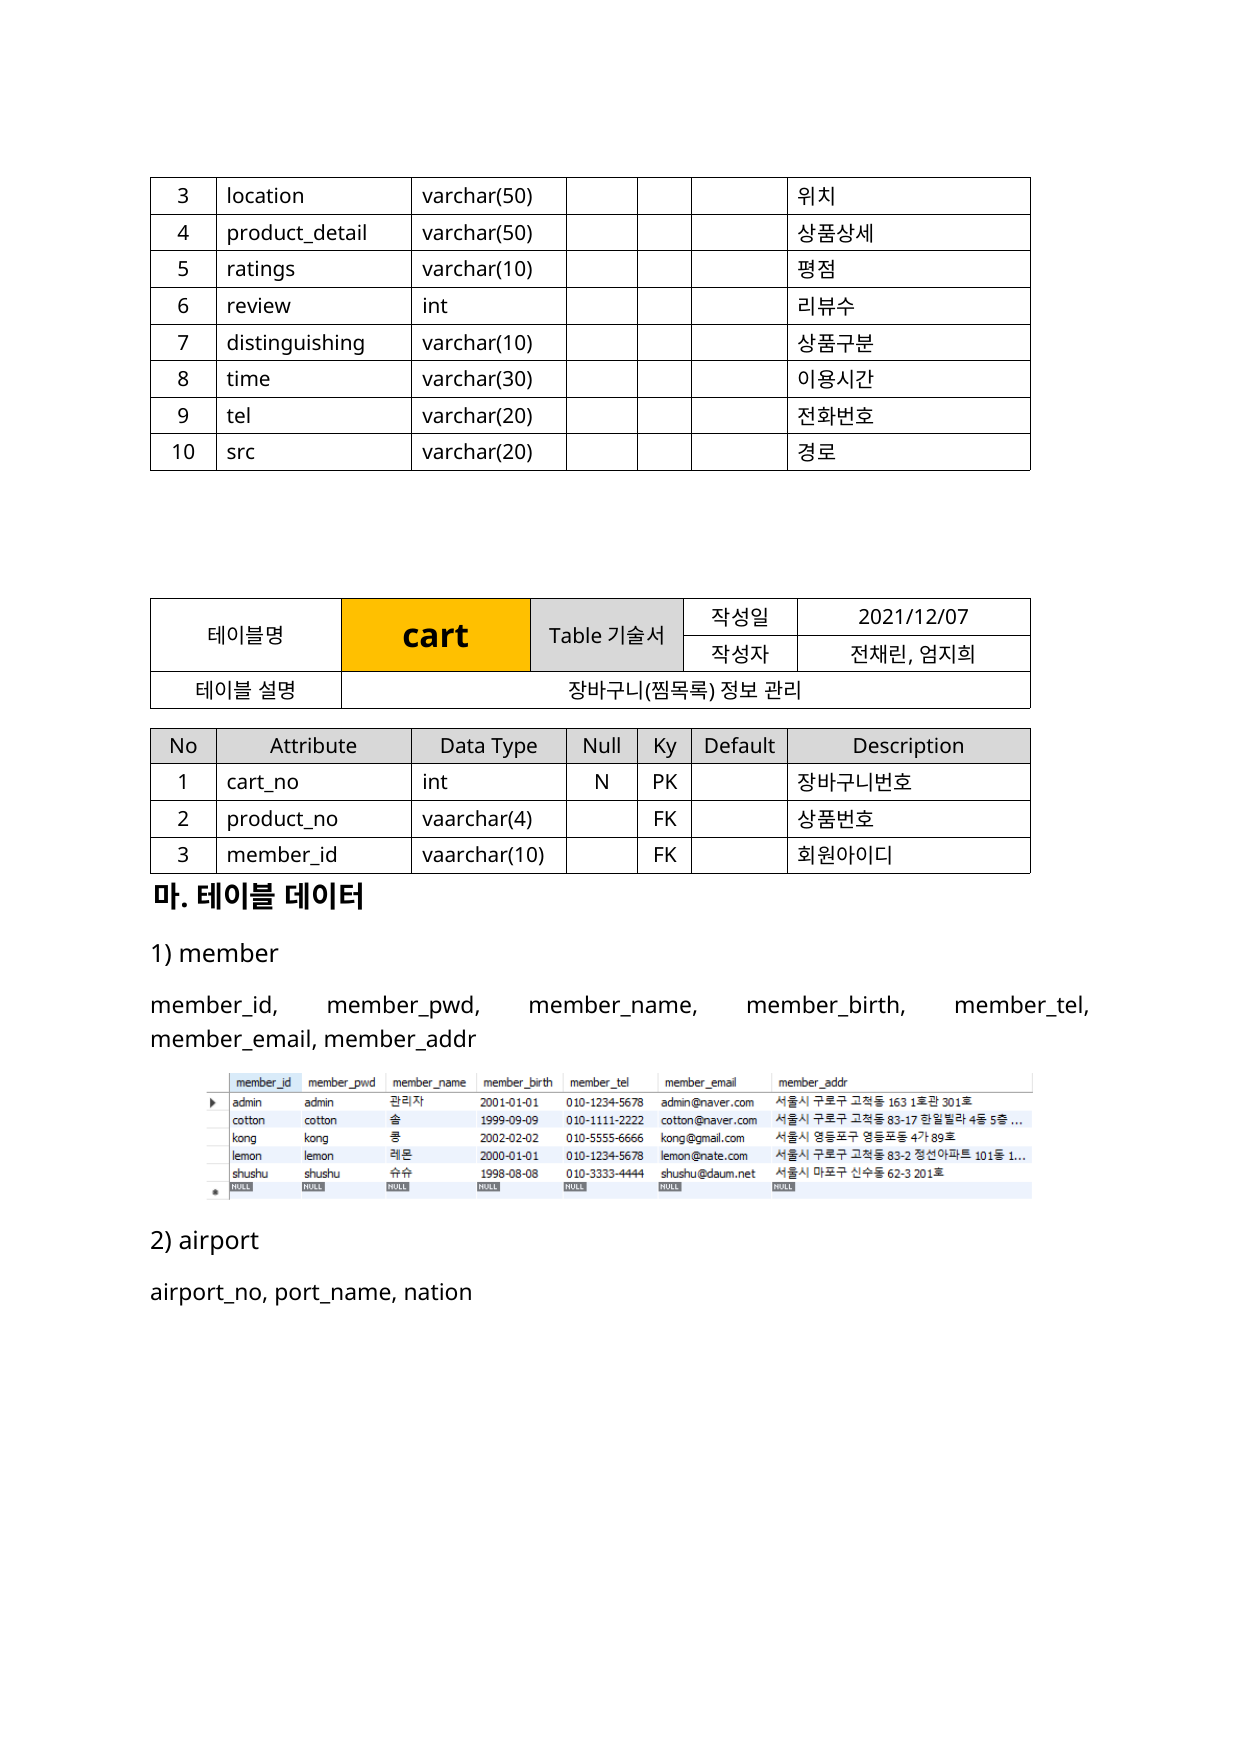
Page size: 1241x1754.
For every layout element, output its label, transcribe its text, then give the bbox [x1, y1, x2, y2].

table_cell [692, 838, 787, 873]
table_cell [692, 325, 787, 360]
table_cell varchar(10) [412, 251, 566, 287]
table_cell 상품번호 [788, 801, 1030, 836]
table_cell [638, 325, 691, 360]
table_cell 9 [151, 398, 216, 433]
table_cell 장바구니번호 [788, 764, 1030, 800]
table_cell PK [638, 764, 691, 800]
table_cell 상품상세 [788, 215, 1030, 250]
table_cell [692, 251, 787, 287]
table_cell [567, 215, 637, 250]
text 1) member [150, 936, 1090, 970]
table_cell [638, 434, 691, 470]
table_header Default [692, 729, 787, 763]
table_cell 위치 [788, 178, 1030, 214]
table_cell product_detail [217, 215, 411, 250]
table_header No [151, 729, 216, 763]
table_cell 이용시간 [788, 361, 1030, 397]
table_header Ky [638, 729, 691, 763]
table_cell 3 [151, 178, 216, 214]
table_header cart [342, 599, 530, 671]
table_cell member_id [217, 838, 411, 873]
table_cell [692, 801, 787, 836]
table_cell varchar(20) [412, 434, 566, 470]
table_cell review [217, 288, 411, 323]
table_cell [692, 398, 787, 433]
table_cell vaarchar(10) [412, 838, 566, 873]
table_cell time [217, 361, 411, 397]
table_cell 회원아이디 [788, 838, 1030, 873]
table_cell 5 [151, 251, 216, 287]
table_cell 10 [151, 434, 216, 470]
table_cell varchar(10) [412, 325, 566, 360]
table_cell [567, 178, 637, 214]
table_cell int [412, 288, 566, 323]
table_cell [567, 361, 637, 397]
text member_id, member_pwd, member_name, member_birth, member_tel, member_email, member_addr [150, 989, 1090, 1054]
table_cell [638, 288, 691, 323]
table_cell vaarchar(4) [412, 801, 566, 836]
table_cell 리뷰수 [788, 288, 1030, 323]
table_cell [692, 178, 787, 214]
table_cell [567, 251, 637, 287]
table_cell src [217, 434, 411, 470]
table_header 작성일 [684, 599, 797, 634]
table_cell 테이블 설명 [151, 672, 341, 708]
table_cell product_no [217, 801, 411, 836]
table_cell int [412, 764, 566, 800]
table_cell 4 [151, 215, 216, 250]
table_cell [692, 215, 787, 250]
table_cell 장바구니(찜목록) 정보 관리 [342, 672, 1030, 708]
table_cell 8 [151, 361, 216, 397]
table_cell 상품구분 [788, 325, 1030, 360]
table_cell 경로 [788, 434, 1030, 470]
table_cell varchar(30) [412, 361, 566, 397]
table_cell 전화번호 [788, 398, 1030, 433]
table_header 2021/12/07 [798, 599, 1030, 634]
table_cell [692, 361, 787, 397]
table_header Table 기술서 [531, 599, 683, 671]
table_cell ratings [217, 251, 411, 287]
table_cell [567, 838, 637, 873]
table_cell tel [217, 398, 411, 433]
table_cell cart_no [217, 764, 411, 800]
table_cell [638, 398, 691, 433]
table_cell FK [638, 838, 691, 873]
table_cell [638, 361, 691, 397]
table_cell [567, 801, 637, 836]
table_cell varchar(50) [412, 215, 566, 250]
table_cell [692, 434, 787, 470]
table_cell [638, 178, 691, 214]
table_cell [567, 288, 637, 323]
table_cell [692, 288, 787, 323]
table_cell 3 [151, 838, 216, 873]
table_cell [567, 398, 637, 433]
table_cell [692, 764, 787, 800]
table_cell 평점 [788, 251, 1030, 287]
table_cell [638, 215, 691, 250]
table_cell 1 [151, 764, 216, 800]
table_cell location [217, 178, 411, 214]
table_cell N [567, 764, 637, 800]
table_header Data Type [412, 729, 566, 763]
table_cell [567, 325, 637, 360]
table_cell [567, 434, 637, 470]
table_cell varchar(50) [412, 178, 566, 214]
table_cell 작성자 [684, 636, 797, 671]
table_cell FK [638, 801, 691, 836]
table_cell varchar(20) [412, 398, 566, 433]
table_header 테이블명 [151, 599, 341, 671]
text airport_no, port_name, nation [150, 1276, 1090, 1307]
table_cell [638, 251, 691, 287]
table_header Description [788, 729, 1030, 763]
table_cell 6 [151, 288, 216, 323]
table_cell 2 [151, 801, 216, 836]
table_header Null [567, 729, 637, 763]
table_cell 전채린, 엄지희 [798, 636, 1030, 671]
table_cell distinguishing [217, 325, 411, 360]
text 2) airport [150, 1222, 1090, 1257]
table_header Attribute [217, 729, 411, 763]
table_cell 7 [151, 325, 216, 360]
subtitle 마. 테이블 데이터 [153, 873, 1090, 916]
